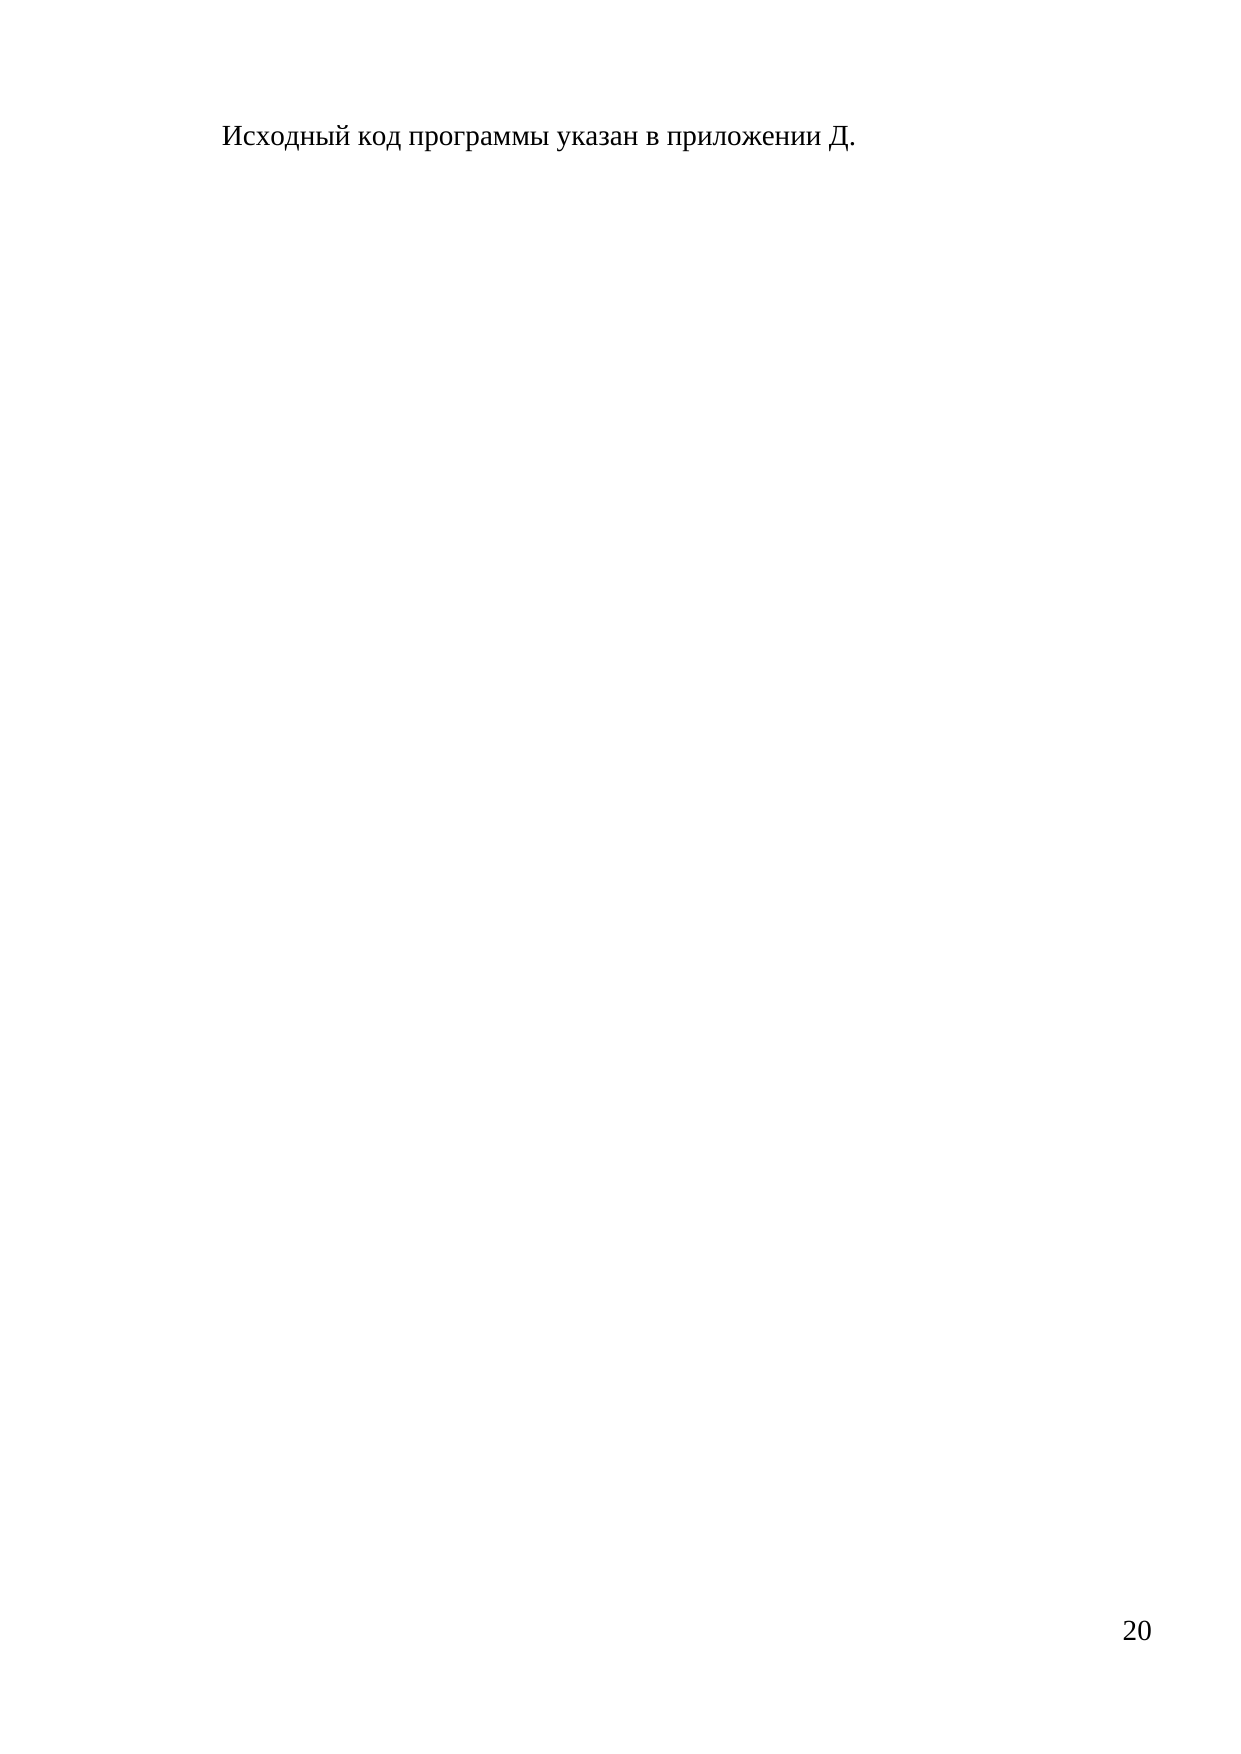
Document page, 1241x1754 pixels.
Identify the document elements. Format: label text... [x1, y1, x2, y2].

text Исходный код программы указан в приложении Д. [148, 118, 1152, 152]
